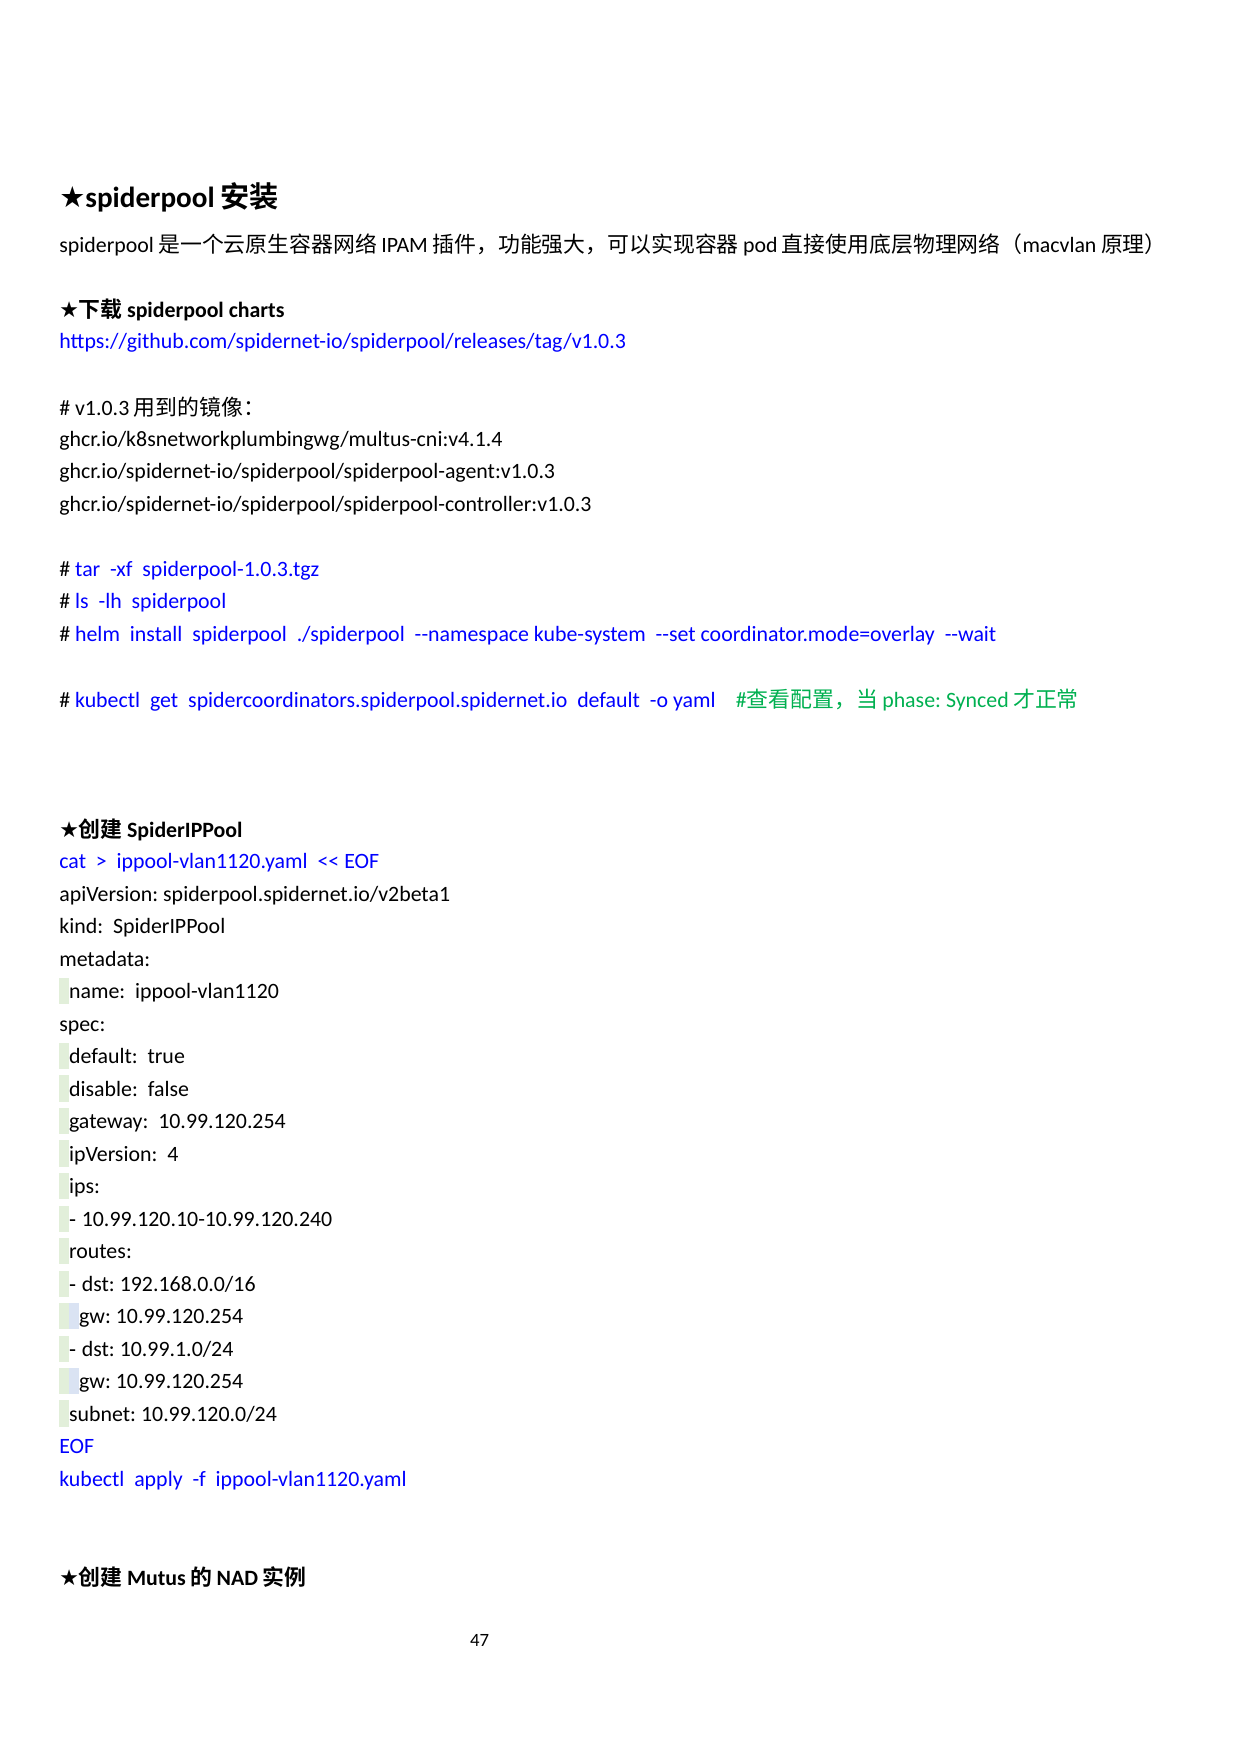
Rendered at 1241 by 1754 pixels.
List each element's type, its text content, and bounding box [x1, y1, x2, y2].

text ghcr.io/spidernet-io/spiderpool/spiderpool-agent:v1.0.3 [59, 454, 1181, 487]
text # ls -lh spiderpool [59, 584, 1181, 617]
text - 10.99.120.10-10.99.120.240 [59, 1202, 1181, 1234]
text ghcr.io/spidernet-io/spiderpool/spiderpool-controller:v1.0.3 [59, 487, 1181, 519]
text # helm install spiderpool ./spiderpool --namespace kube-system --set coordinator.mode=overlay --wait [59, 617, 1181, 649]
text ★创建Mutus的NAD实例 [59, 1559, 1181, 1592]
text ghcr.io/k8snetworkplumbingwg/multus-cni:v4.1.4 [59, 422, 1181, 454]
text ★下载spiderpool charts [59, 292, 1181, 324]
text # kubectl get spidercoordinators.spiderpool.spidernet.io default -o yaml #查看配置，当phase: Synced才正常 [59, 682, 1181, 714]
text metadata: [59, 942, 1181, 974]
text ★spiderpool安装 [59, 162, 1181, 227]
text name: ippool-vlan1120 [59, 974, 1181, 1007]
text kubectl apply -f ippool-vlan1120.yaml [59, 1462, 1181, 1494]
text default: true [59, 1039, 1181, 1072]
text ips: [59, 1169, 1181, 1202]
text - dst: 192.168.0.0/16 [59, 1267, 1181, 1299]
text gw: 10.99.120.254 [59, 1299, 1181, 1332]
text # v1.0.3用到的镜像： [59, 389, 1181, 422]
text spec: [59, 1007, 1181, 1039]
text cat > ippool-vlan1120.yaml << EOF [59, 844, 1181, 877]
text ★创建SpiderIPPool [59, 812, 1181, 844]
text gateway: 10.99.120.254 [59, 1104, 1181, 1137]
text https://github.com/spidernet-io/spiderpool/releases/tag/v1.0.3 [59, 324, 1181, 357]
text ipVersion: 4 [59, 1137, 1181, 1169]
text routes: [59, 1234, 1181, 1267]
text subnet: 10.99.120.0/24 [59, 1397, 1181, 1429]
text apiVersion: spiderpool.spidernet.io/v2beta1 [59, 877, 1181, 909]
text disable: false [59, 1072, 1181, 1104]
text # tar -xf spiderpool-1.0.3.tgz [59, 552, 1181, 584]
text EOF [59, 1429, 1181, 1462]
text - dst: 10.99.1.0/24 [59, 1332, 1181, 1364]
text gw: 10.99.120.254 [59, 1364, 1181, 1397]
text spiderpool是一个云原生容器网络IPAM插件，功能强大，可以实现容器pod直接使用底层物理网络（macvlan原理） [59, 227, 1181, 259]
text kind: SpiderIPPool [59, 909, 1181, 942]
